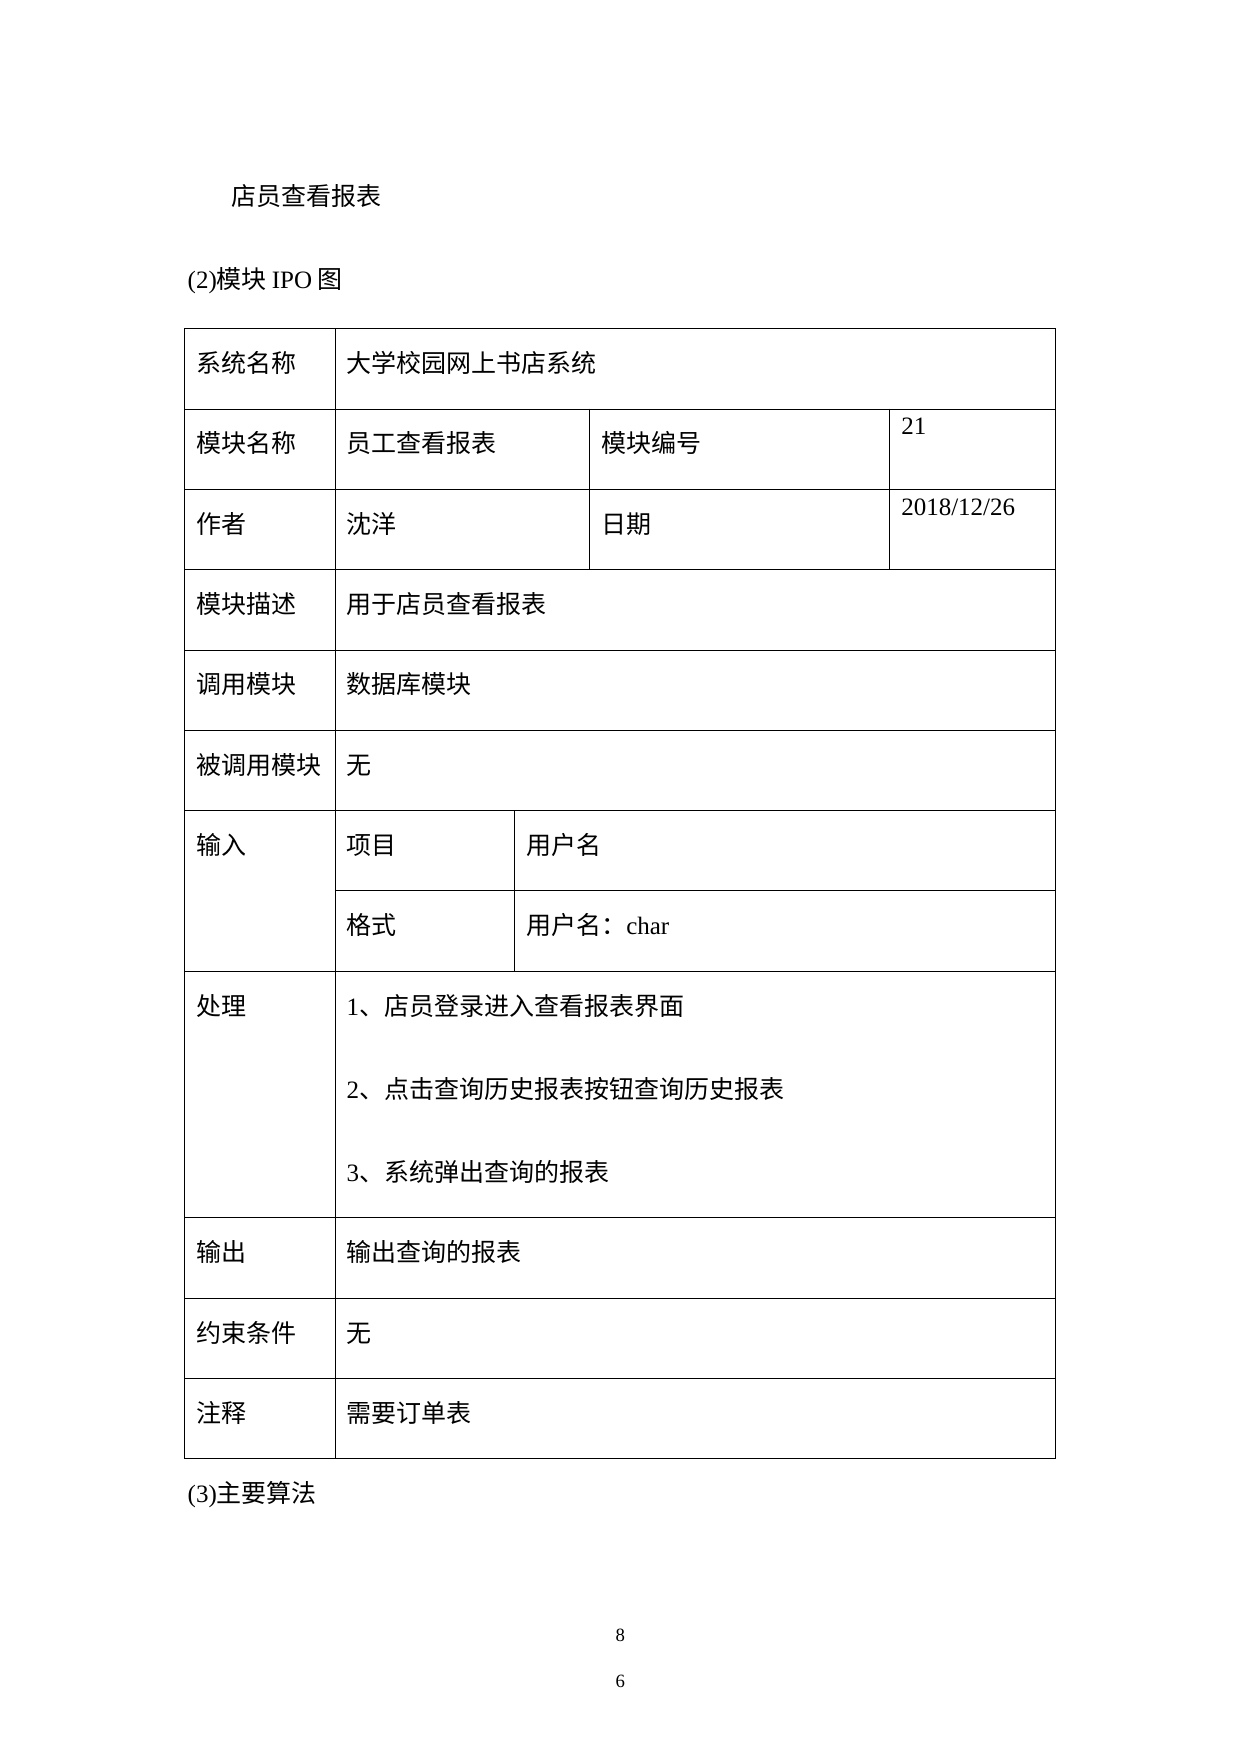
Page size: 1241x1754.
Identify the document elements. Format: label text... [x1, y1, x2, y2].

table_cell 处理 [185, 972, 335, 1217]
table_header 系统名称 [185, 329, 335, 408]
table_cell 输入 [185, 811, 335, 971]
table_cell 日期 [590, 490, 889, 569]
table_cell 模块描述 [185, 570, 335, 649]
text (3)主要算法 [187, 1459, 1053, 1524]
table_cell 沈洋 [336, 490, 589, 569]
text (2)模块IPO图 [187, 245, 1053, 310]
table_cell 输出 [185, 1218, 335, 1298]
table_cell 调用模块 [185, 651, 335, 730]
table_cell 1、店员登录进入查看报表界面 2、点击查询历史报表按钮查询历史报表 3、系统弹出查询的报表 [336, 972, 1055, 1217]
table_cell 格式 [336, 891, 514, 971]
table_cell 被调用模块 [185, 731, 335, 810]
table_cell 无 [336, 731, 1055, 810]
table_header 大学校园网上书店系统 [336, 329, 1055, 408]
text 店员查看报表 [187, 162, 1053, 227]
table_cell 用户名：char [515, 891, 1055, 971]
table_cell 2018/12/26 [890, 490, 1055, 569]
table_cell 数据库模块 [336, 651, 1055, 730]
table_cell 项目 [336, 811, 514, 890]
table_cell 注释 [185, 1379, 335, 1458]
table_cell 约束条件 [185, 1299, 335, 1378]
table_cell 用于店员查看报表 [336, 570, 1055, 649]
table_cell 输出查询的报表 [336, 1218, 1055, 1298]
table_cell 无 [336, 1299, 1055, 1378]
table_cell 模块编号 [590, 410, 889, 489]
table_cell 作者 [185, 490, 335, 569]
table_cell 21 [890, 410, 1055, 489]
table_cell 模块名称 [185, 410, 335, 489]
table_cell 需要订单表 [336, 1379, 1055, 1458]
table_cell 用户名 [515, 811, 1055, 890]
table_cell 员工查看报表 [336, 410, 589, 489]
